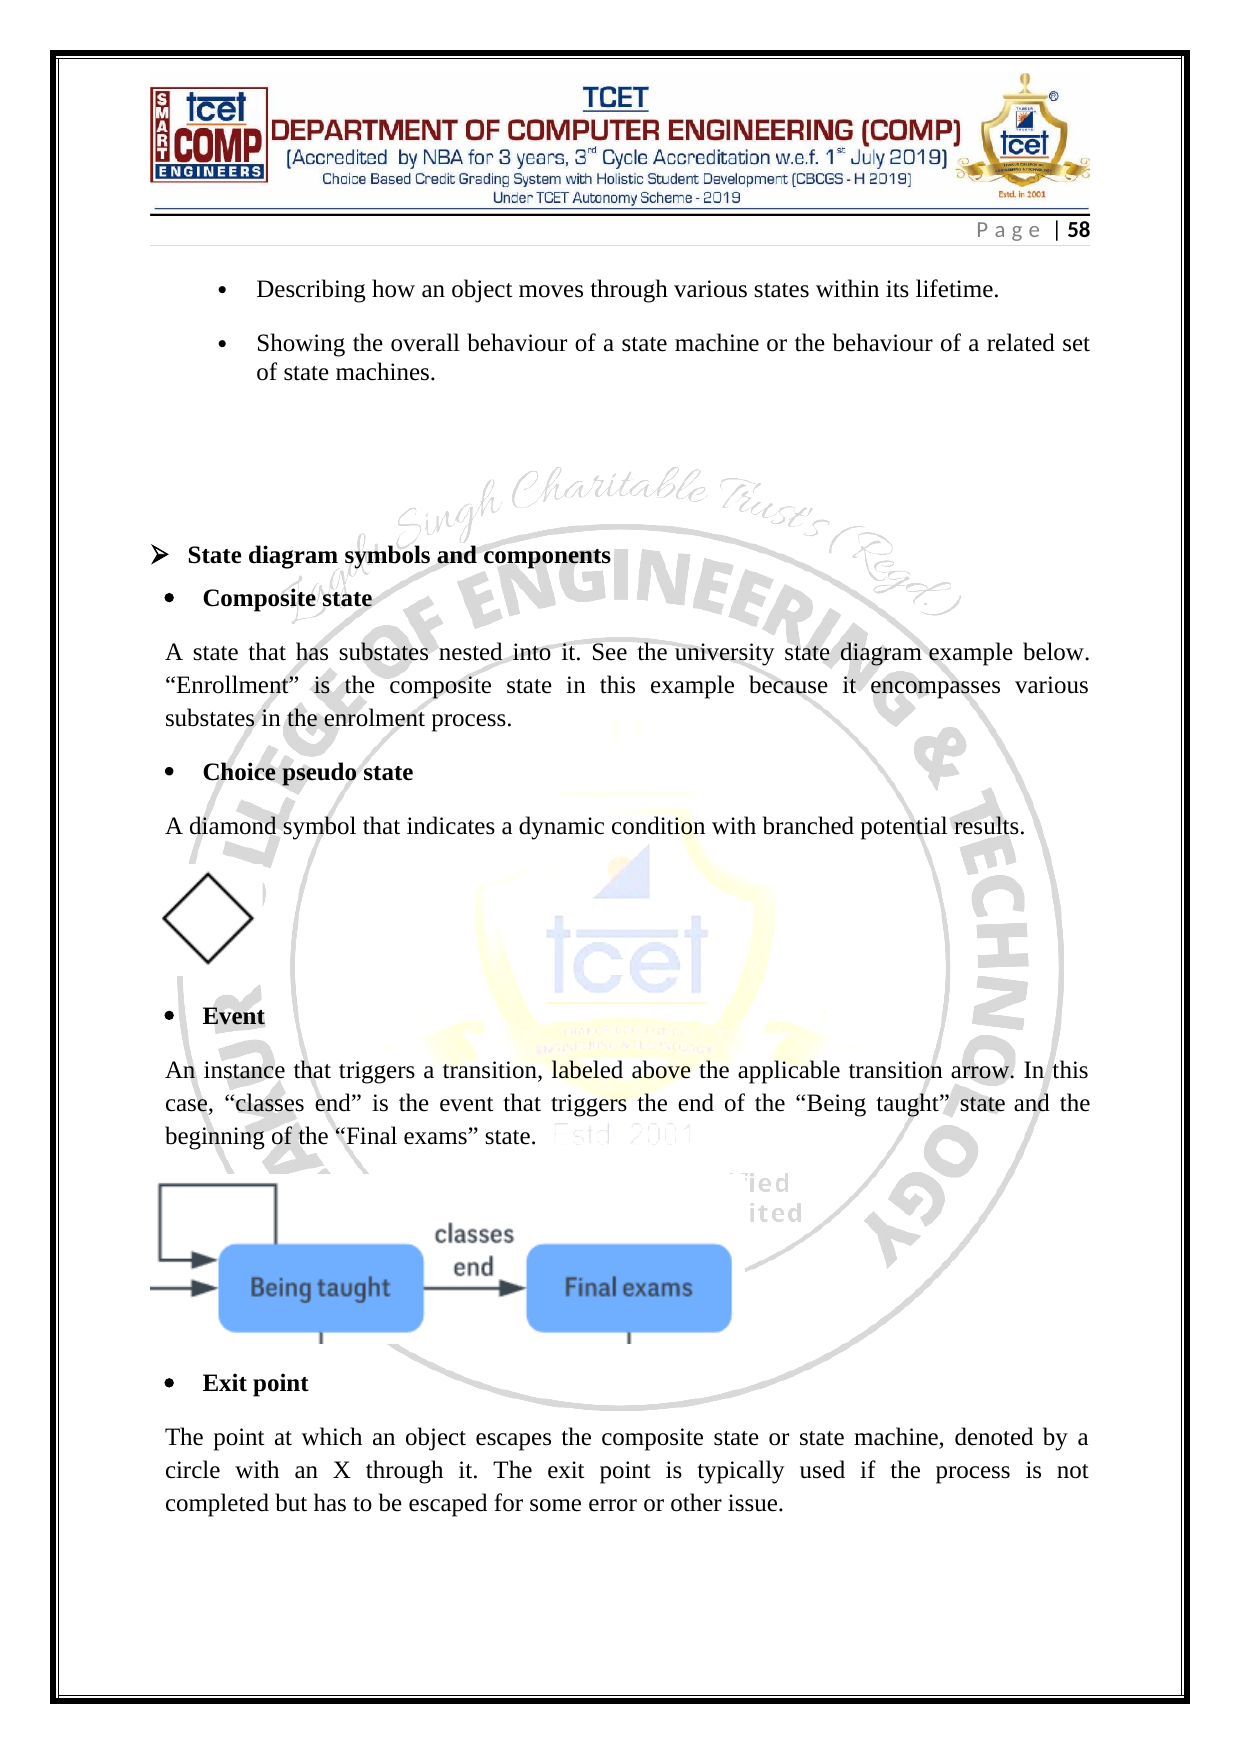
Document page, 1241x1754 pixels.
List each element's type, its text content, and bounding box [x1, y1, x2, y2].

list State diagram symbols and components [150, 540, 1090, 569]
list Showing the overall behaviour of a state machine or the behaviour of a related set of state machines. [219, 328, 1090, 386]
list Composite state [165, 583, 1090, 612]
list Exit point [165, 1368, 1090, 1397]
text A state that has substates nested into it. See the university state diagram example below. “Enrollment” is the composite state in this example because it encompasses various substates in the enrolment process. [165, 637, 1090, 732]
text A diamond symbol that indicates a dynamic condition with branched potential results. [150, 811, 1090, 839]
picture [150, 1174, 746, 1344]
text The point at which an object escapes the composite state or state machine, denoted by a circle with an X through it. The exit point is typically used if the process is not completed but has to be escaped for some error or other issue. [165, 1422, 1090, 1517]
list Describing how an object moves through various states within its lifetime. [219, 274, 1090, 303]
text An instance that triggers a transition, labeled above the applicable transition arrow. In this case, “classes end” is the event that triggers the end of the “Being taught” state and the beginning of the “Final exams” state. [165, 1055, 1090, 1149]
picture [150, 864, 263, 976]
picture [150, 73, 1091, 216]
list Choice pseudo state [165, 757, 1090, 786]
list Event [165, 1001, 1090, 1029]
